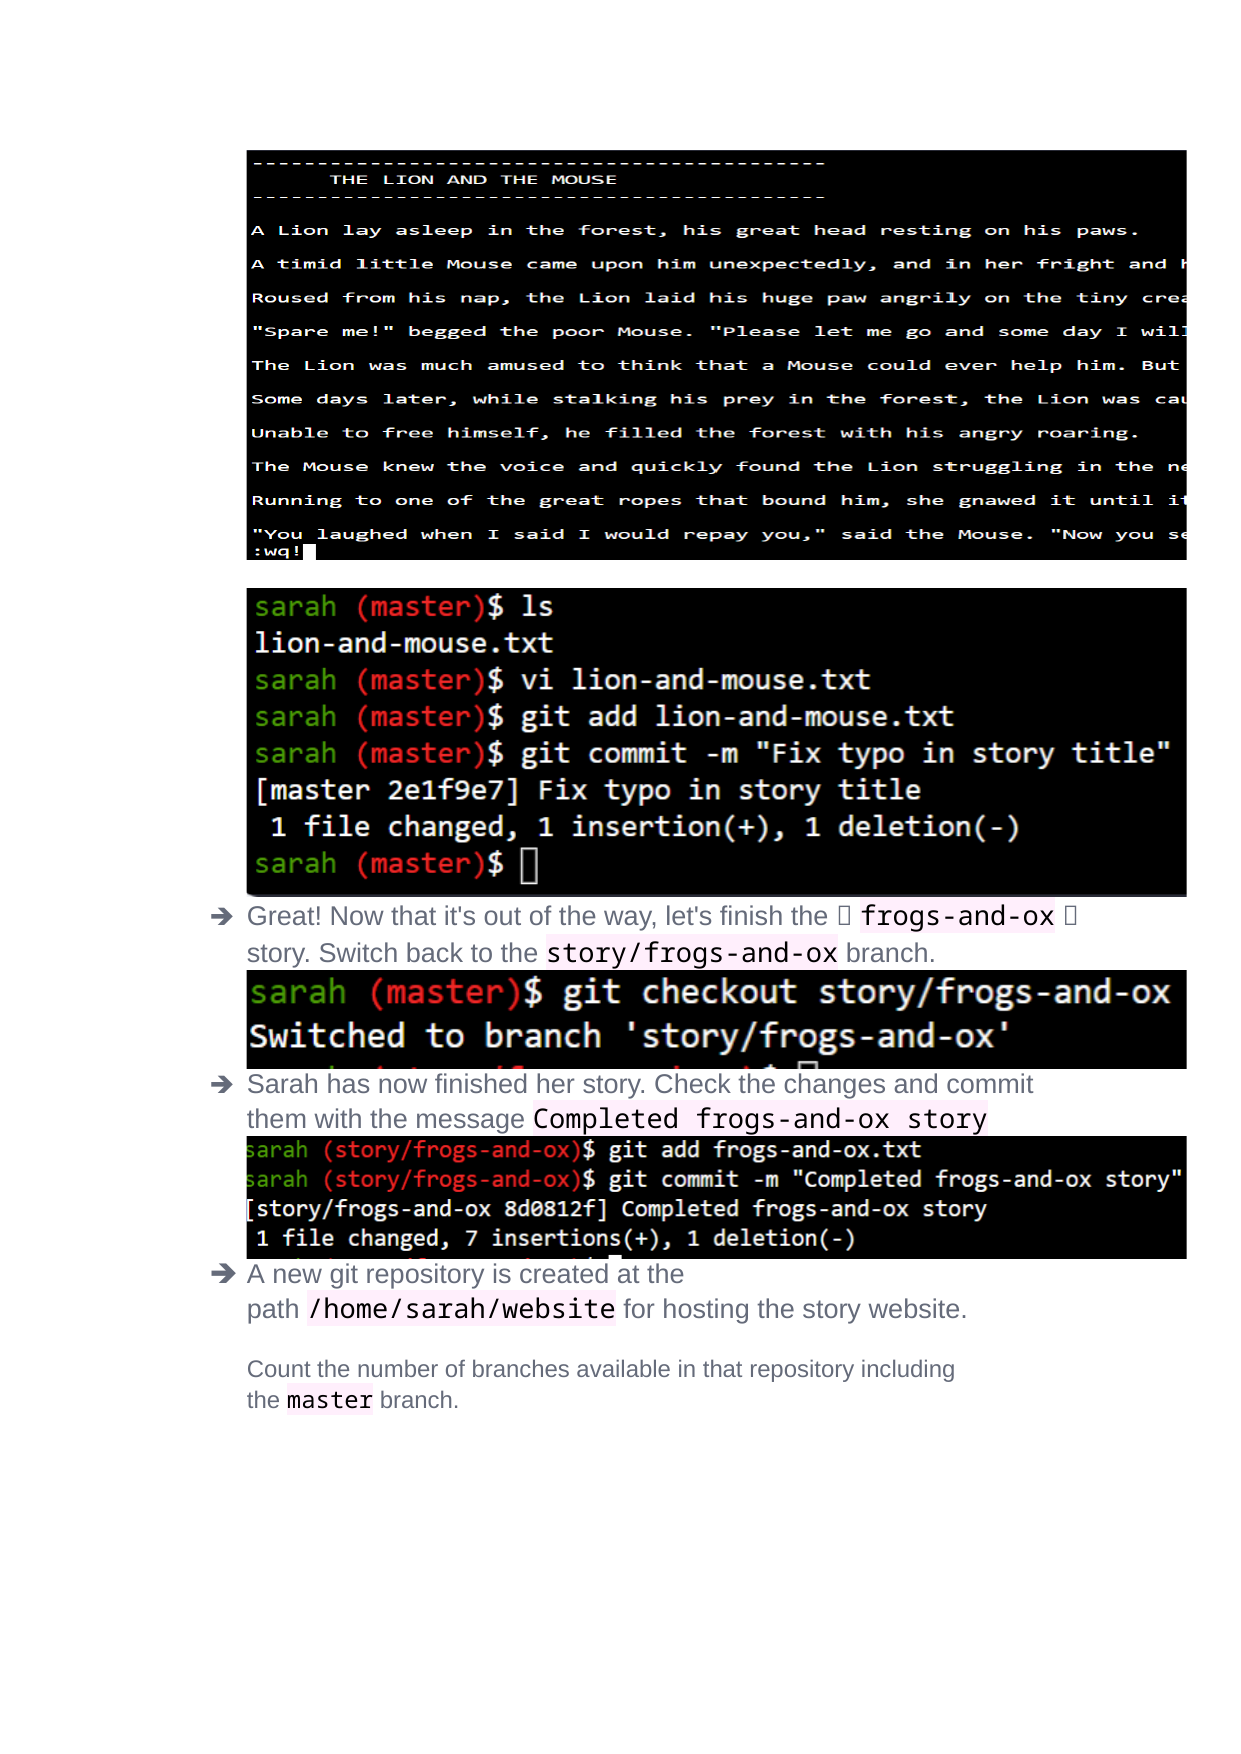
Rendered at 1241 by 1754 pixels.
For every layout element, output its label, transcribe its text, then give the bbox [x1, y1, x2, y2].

list Sarah has now finished her story. Check the changes and commit them with the message Completed frogs-and-ox story [209, 1068, 533, 1137]
picture [246, 970, 1187, 1069]
picture [246, 588, 1187, 897]
list Count the number of branches available in that repository including the master branch. [247, 1355, 1090, 1415]
list Great! Now that it's out of the way, let's finish the 🐸 frogs-and-ox 🐂 story. Switch back to the story/frogs-and-ox branch. [209, 897, 1090, 970]
picture [246, 150, 1187, 560]
picture [246, 1136, 1187, 1259]
list A new git repository is created at the path /home/sarah/website for hosting the story website. [209, 1258, 1090, 1326]
list Sarah has now finished her story. Check the changes and commit them with the message Completed frogs-and-ox story [988, 1069, 1090, 1136]
